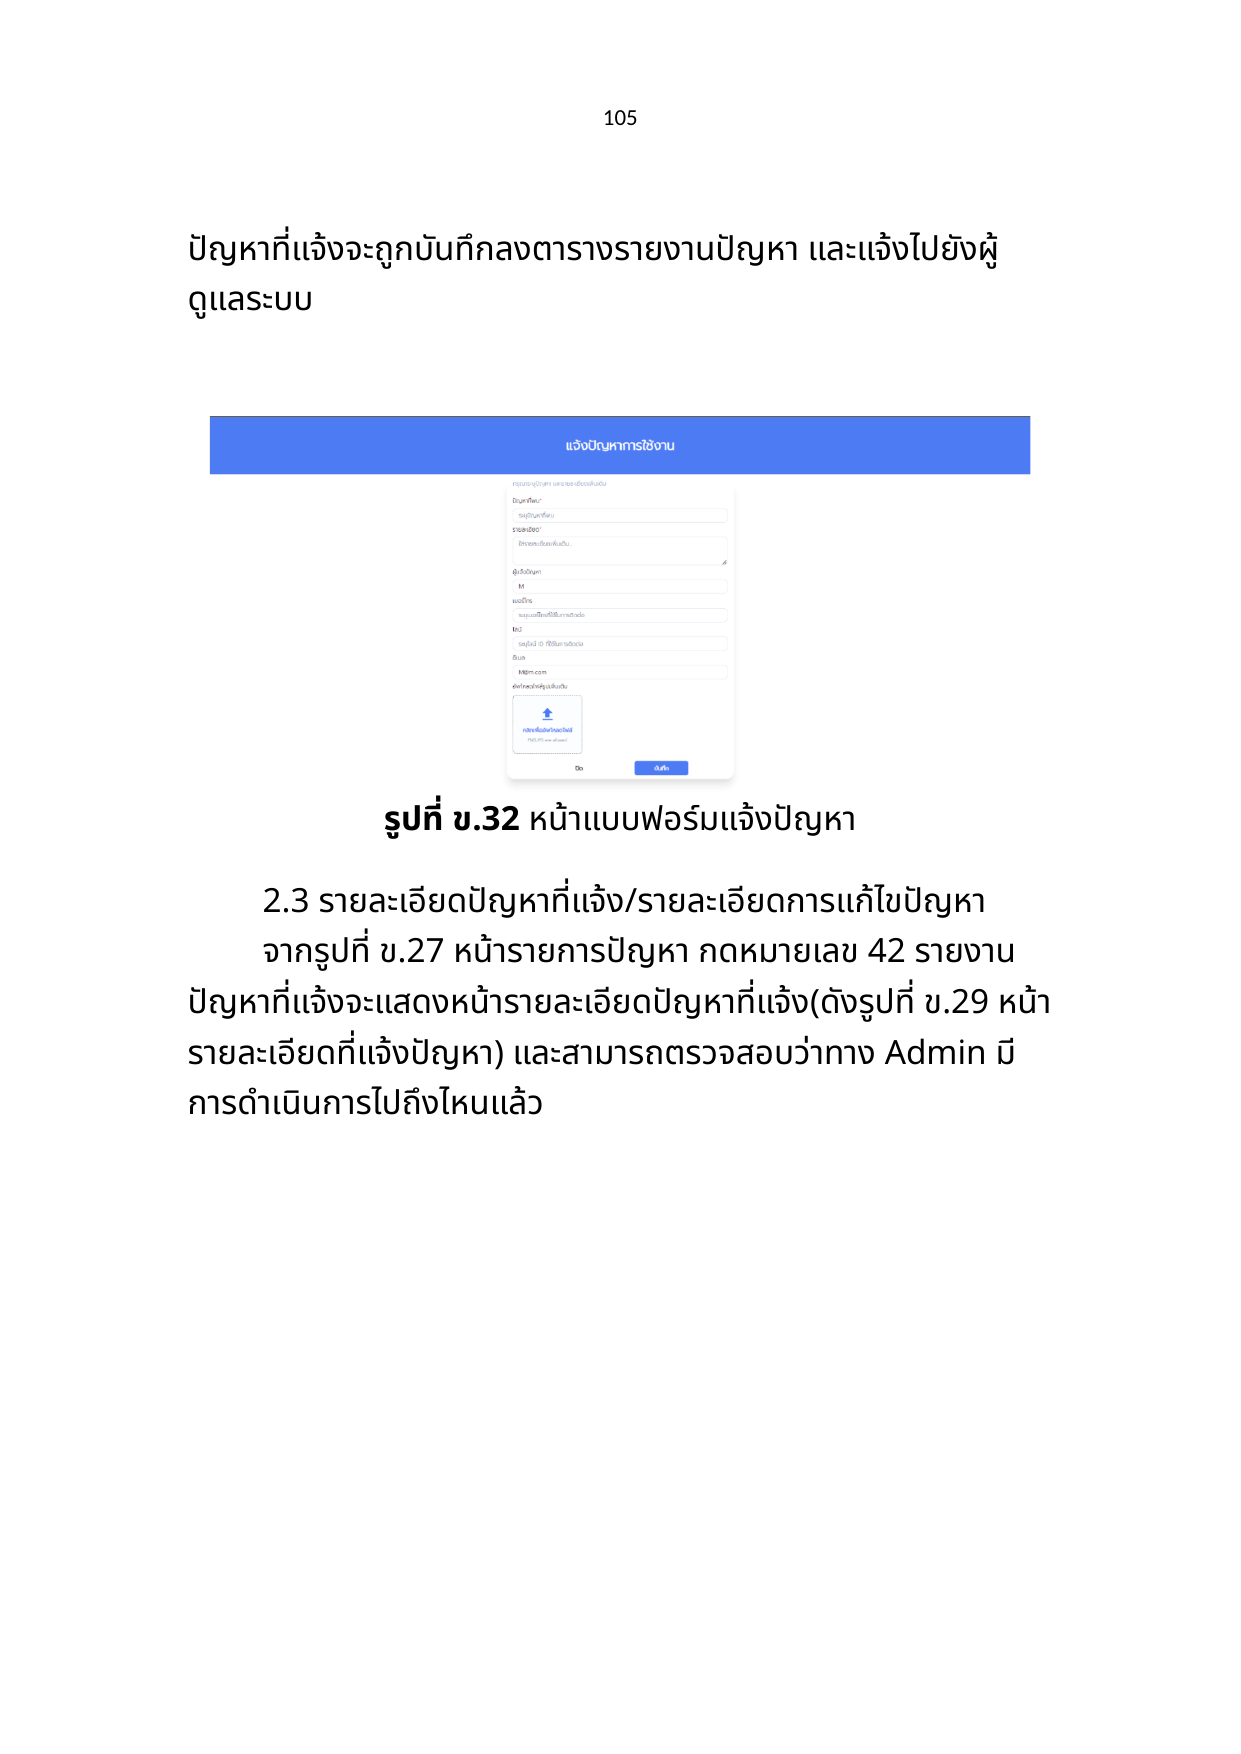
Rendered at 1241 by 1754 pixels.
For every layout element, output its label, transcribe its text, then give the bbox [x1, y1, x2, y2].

text รูปที่ ข.32 หน้าแบบฟอร์มแจ้งปัญหา [187, 795, 1053, 845]
picture [209, 416, 1031, 795]
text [187, 225, 1053, 326]
text 2.3 รายละเอียดปัญหาที่แจ้ง/รายละเอียดการแก้ไขปัญหา จากรูปที่ ข.27 หน้ารายการปัญหา กดหมายเลข 42 รายงานปัญหาที่แจ้งจะแสดงหน้ารายละเอียดปัญหาที่แจ้ง(ดังรูปที่ ข.29 หน้ารายละเอียดที่แจ้งปัญหา) และสามารถตรวจสอบว่าทาง Admin มีการดำเนินการไปถึงไหนแล้ว [187, 877, 1053, 1129]
